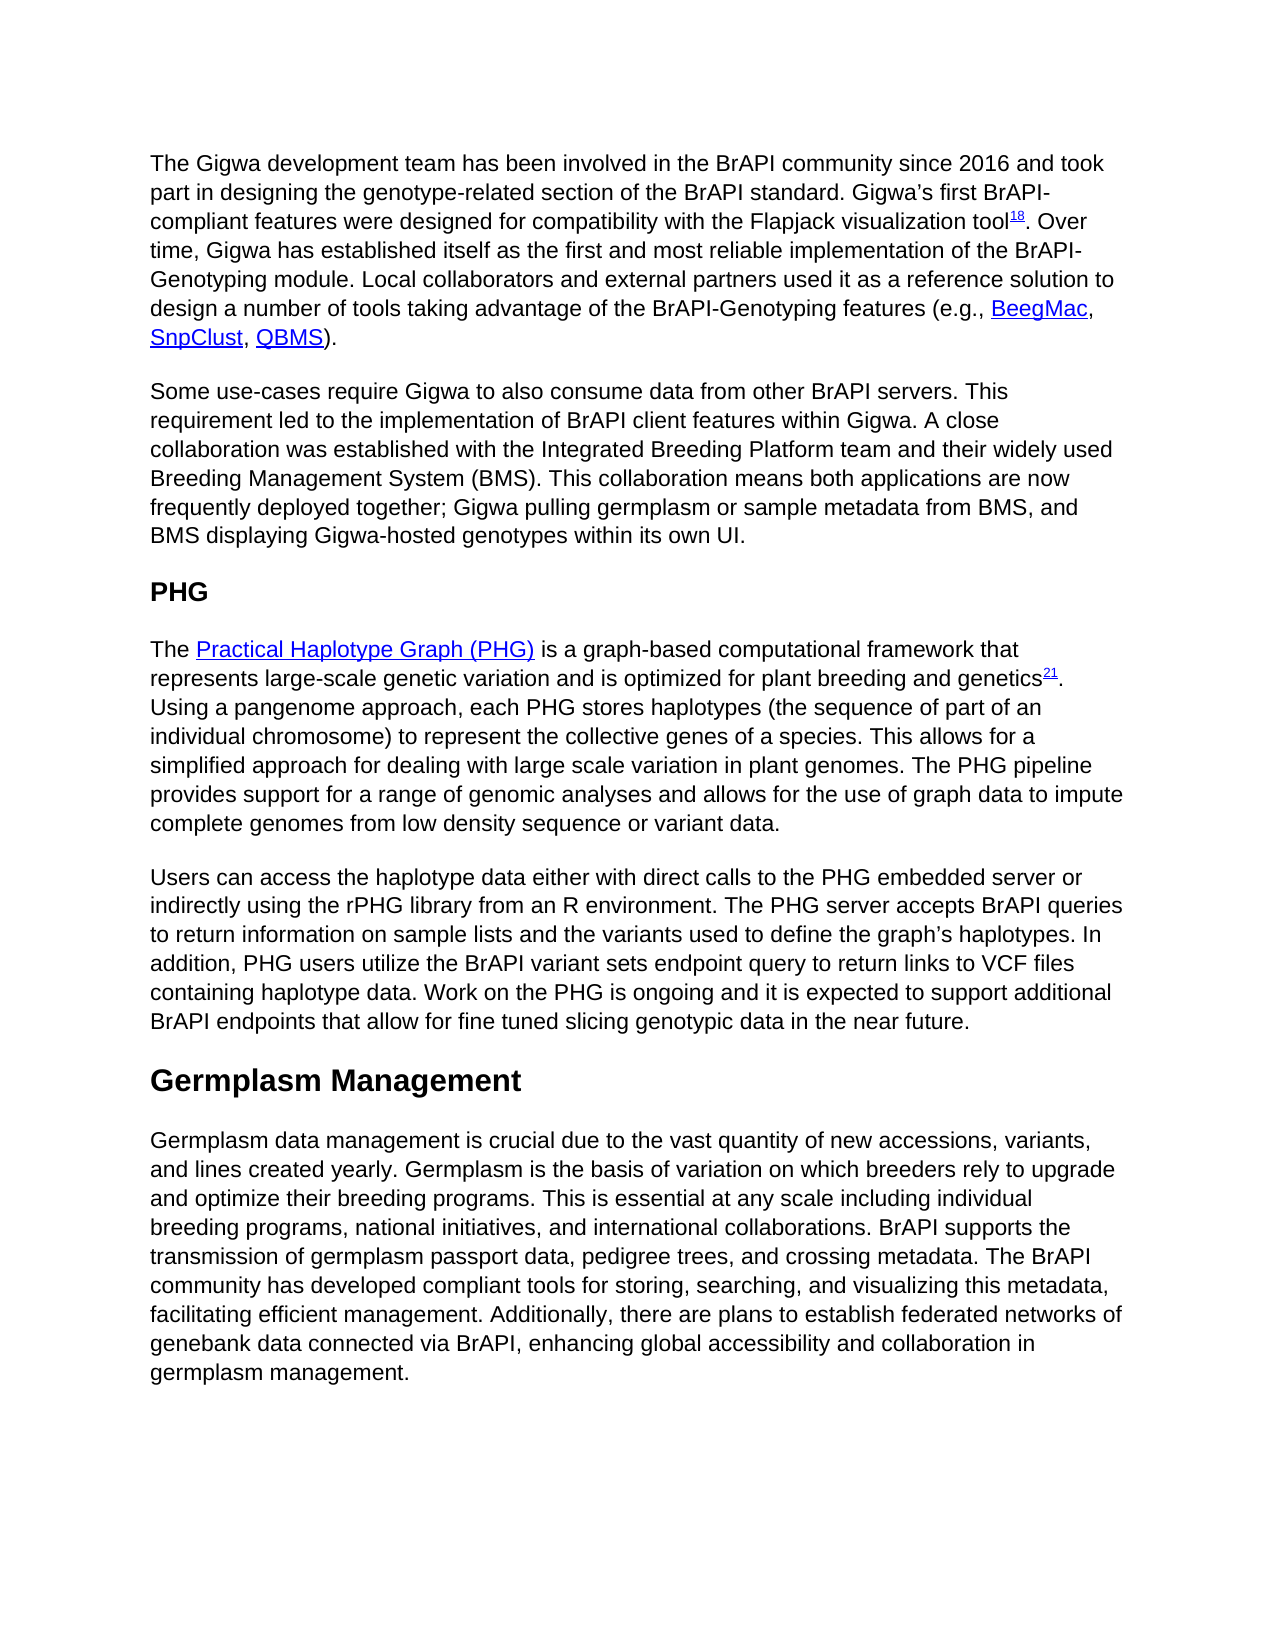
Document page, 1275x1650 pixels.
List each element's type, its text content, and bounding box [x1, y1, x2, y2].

text The Practical Haplotype Graph (PHG) is a graph-based computational framework that represents large-scale genetic variation and is optimized for plant breeding and genetics21. Using a pangenome approach, each PHG stores haplotypes (the sequence of part of an individual chromosome) to represent the collective genes of a species. This allows for a simplified approach for dealing with large scale variation in plant genomes. The PHG pipeline provides support for a range of genomic analyses and allows for the use of graph data to impute complete genomes from low density sequence or variant data. [150, 636, 1125, 836]
text Germplasm data management is crucial due to the vast quantity of new accessions, variants, and lines created yearly. Germplasm is the basis of variation on which breeders rely to upgrade and optimize their breeding programs. This is essential at any scale including individual breeding programs, national initiatives, and international collaborations. BrAPI supports the transmission of germplasm passport data, pedigree trees, and crossing metadata. The BrAPI community has developed compliant tools for storing, searching, and visualizing this metadata, facilitating efficient management. Additionally, there are plans to establish federated networks of genebank data connected via BrAPI, enhancing global accessibility and collaboration in germplasm management. [150, 1127, 1125, 1385]
text Users can access the haplotype data either with direct calls to the PHG embedded server or indirectly using the rPHG library from an R environment. The PHG server accepts BrAPI queries to return information on sample lists and the variants used to define the graph’s haplotypes. In addition, PHG users utilize the BrAPI variant sets endpoint query to return links to VCF files containing haplotype data. Work on the PHG is ongoing and it is expected to support additional BrAPI endpoints that allow for fine tuned slicing genotypic data in the near future. [150, 863, 1125, 1035]
subtitle Germplasm Management [150, 1062, 1125, 1098]
text The Gigwa development team has been involved in the BrAPI community since 2016 and took part in designing the genotype-related section of the BrAPI standard. Gigwa’s first BrAPI-compliant features were designed for compatibility with the Flapjack visualization tool18. Over time, Gigwa has established itself as the first and most reliable implementation of the BrAPI-Genotyping module. Local collaborators and external partners used it as a reference solution to design a number of tools taking advantage of the BrAPI-Genotyping features (e.g., BeegMac, SnpClust, QBMS). [150, 150, 1125, 350]
subtitle PHG [150, 576, 1125, 608]
text Some use-cases require Gigwa to also consume data from other BrAPI servers. This requirement led to the implementation of BrAPI client features within Gigwa. A close collaboration was established with the Integrated Breeding Platform team and their widely used Breeding Management System (BMS). This collaboration means both applications are now frequently deployed together; Gigwa pulling germplasm or sample metadata from BMS, and BMS displaying Gigwa-hosted genotypes within its own UI. [150, 378, 1125, 549]
